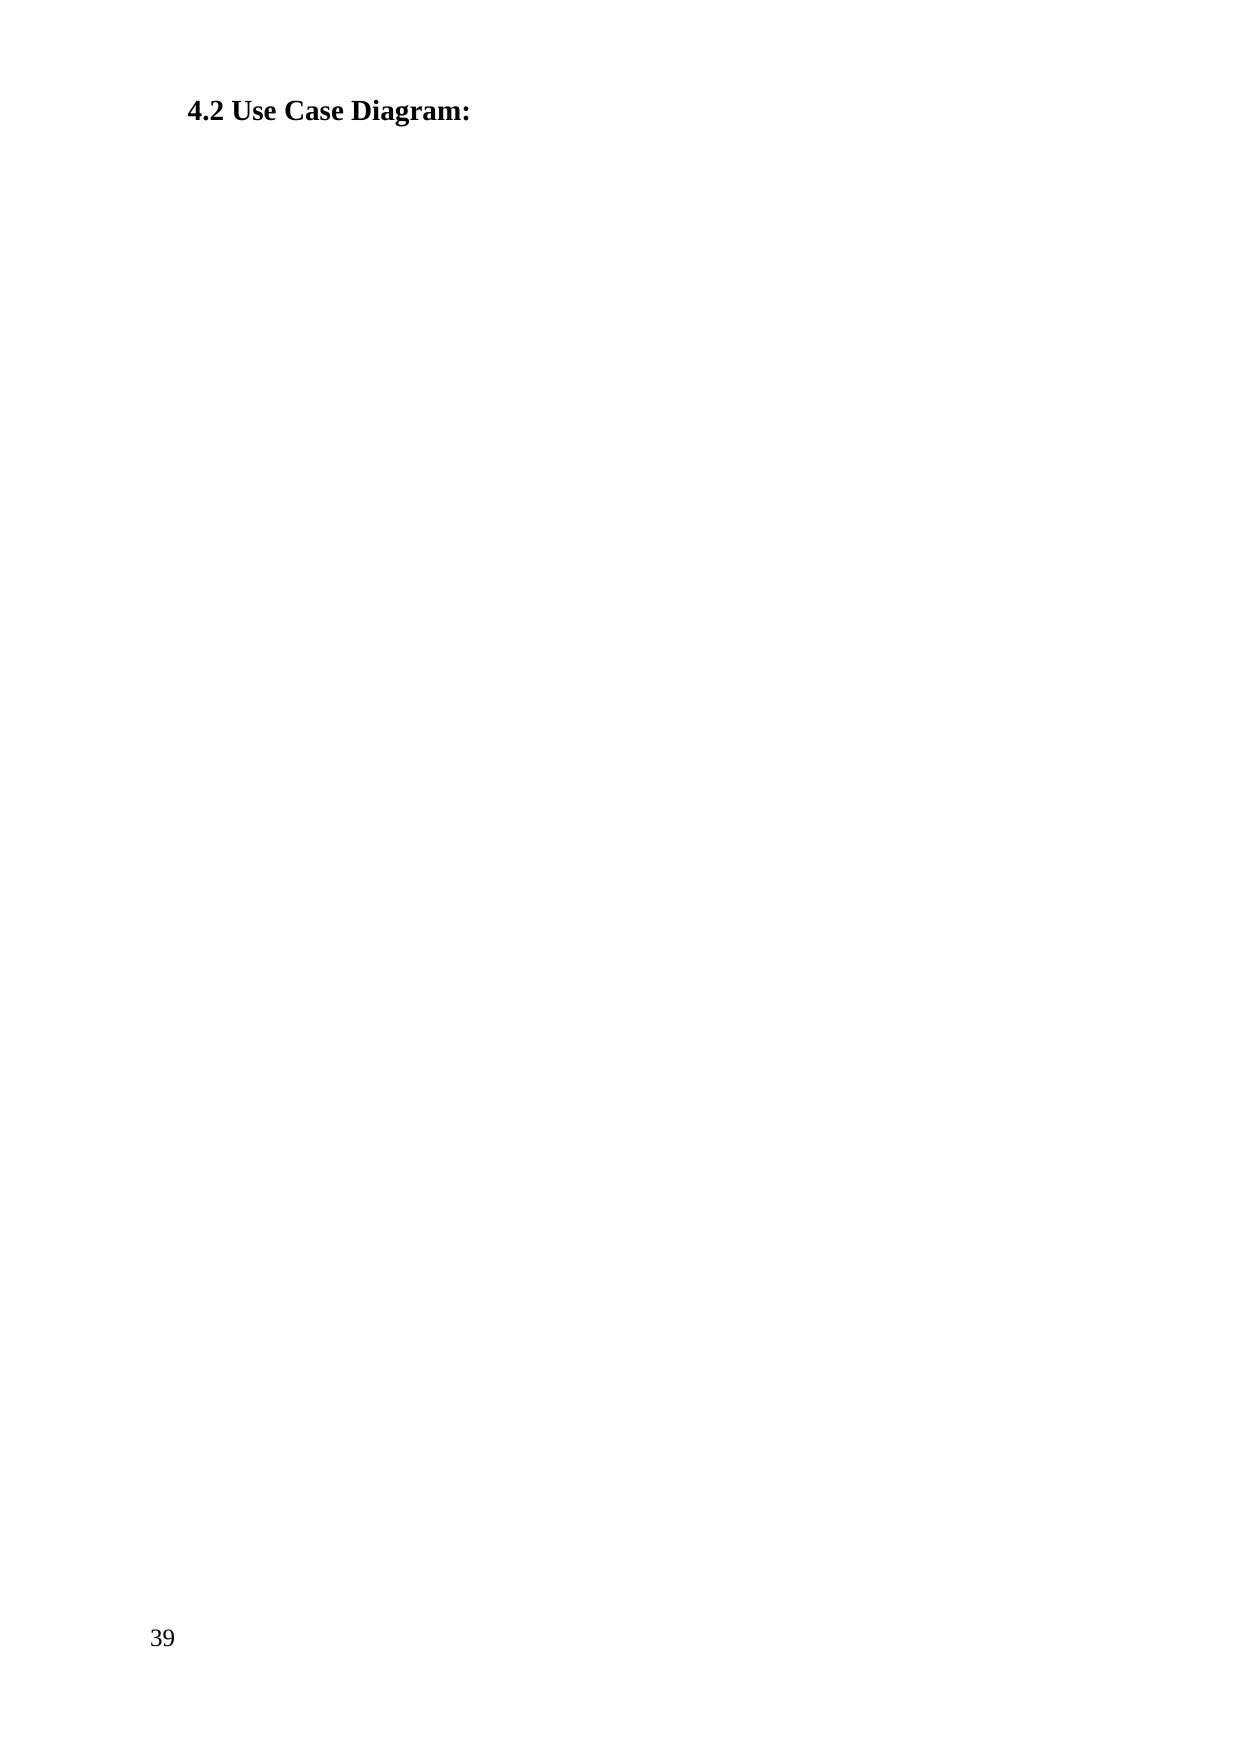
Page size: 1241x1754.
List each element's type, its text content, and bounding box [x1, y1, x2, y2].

subtitle Use Case Diagram: [187, 93, 1090, 126]
